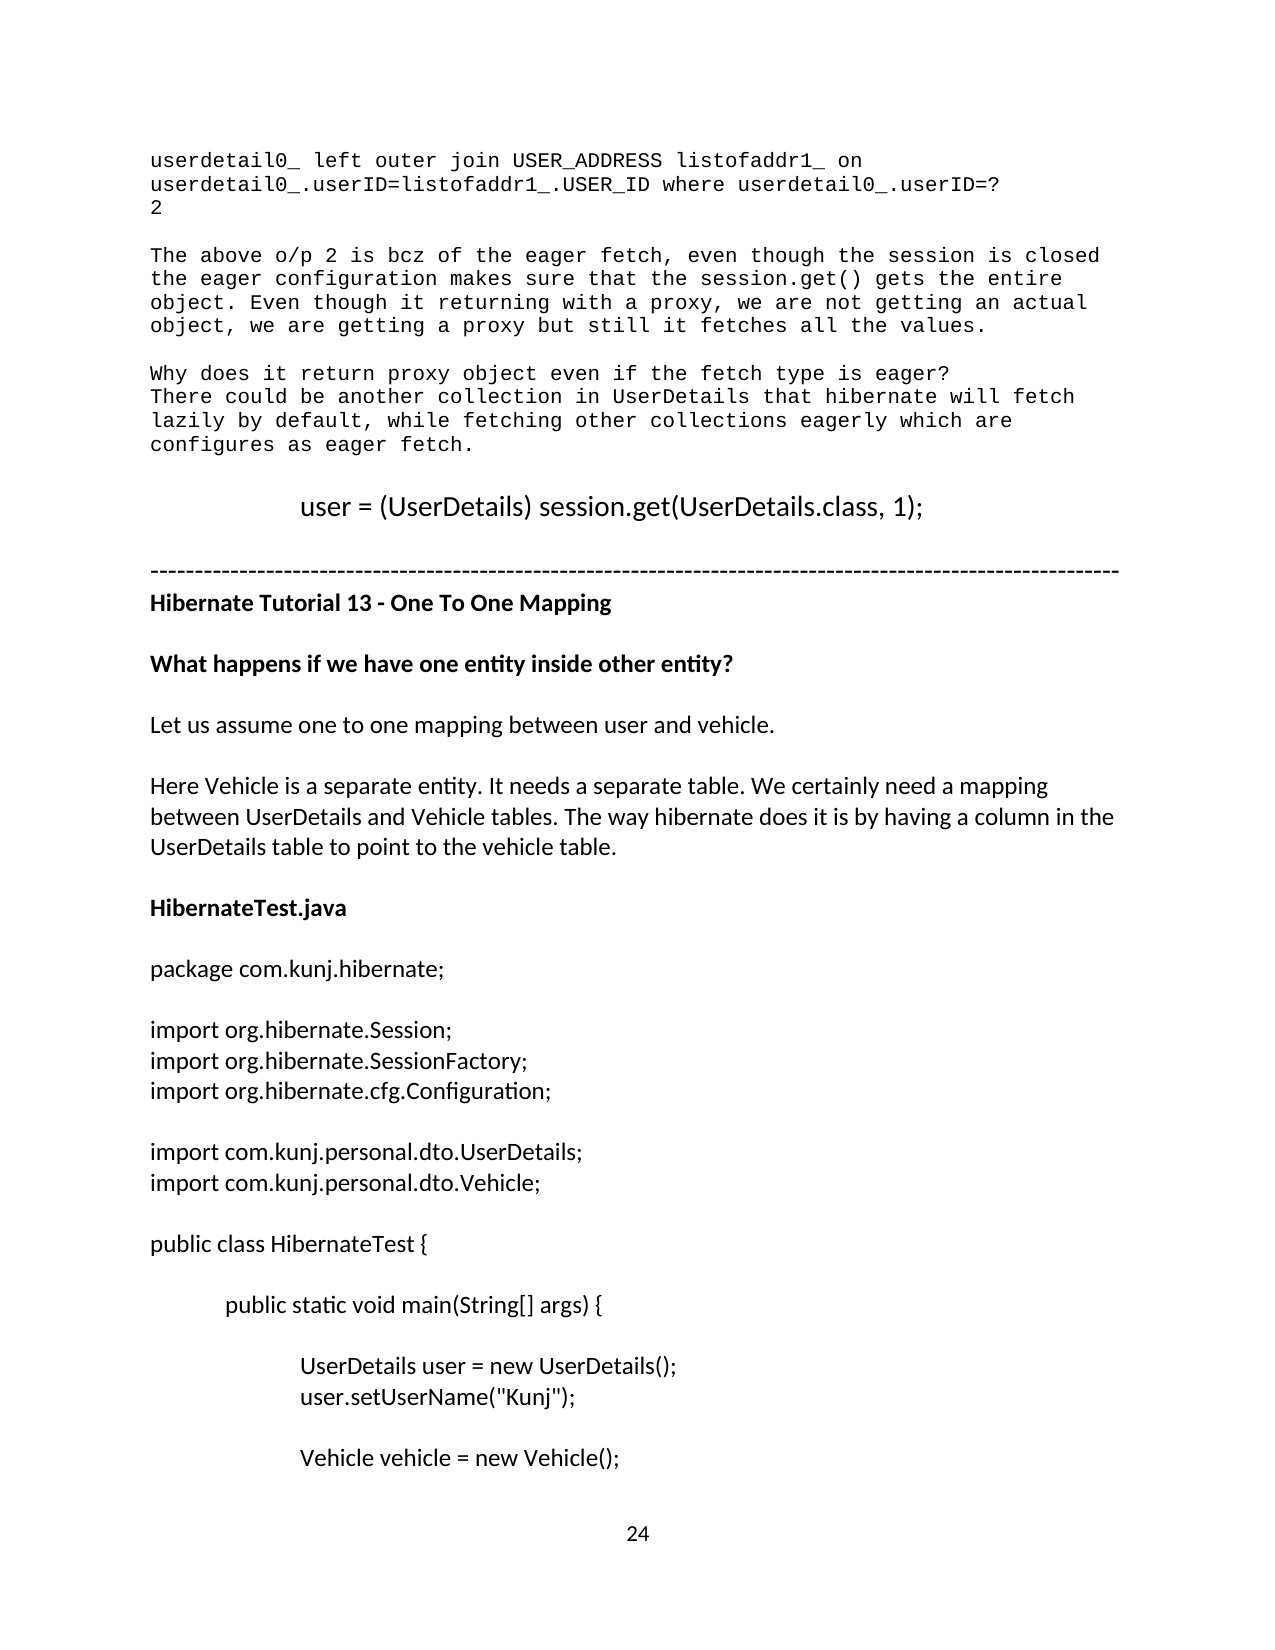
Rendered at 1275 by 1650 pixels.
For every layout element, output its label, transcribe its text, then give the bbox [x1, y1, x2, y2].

text Hibernate Tutorial 13 - One To One Mapping [150, 587, 1125, 618]
text Let us assume one to one mapping between user and vehicle. [150, 709, 1125, 740]
text What happens if we have one entity inside other entity? [150, 648, 1125, 679]
text HibernateTest.java [150, 892, 1125, 923]
text package com.kunj.hibernate; [150, 953, 1125, 984]
text Why does it return proxy object even if the fetch type is eager? [150, 363, 1125, 386]
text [150, 150, 1125, 197]
text Vehicle vehicle = new Vehicle(); [150, 1442, 1125, 1472]
text import com.kunj.personal.dto.UserDetails; [150, 1137, 1125, 1167]
text UserDetails user = new UserDetails(); [150, 1350, 1125, 1381]
text ------------------------------------------------------------------------------------------------------------- [150, 552, 1125, 587]
text user.setUserName("Kunj"); [150, 1381, 1125, 1411]
text import com.kunj.personal.dto.Vehicle; [150, 1167, 1125, 1198]
text Here Vehicle is a separate entity. It needs a separate table. We certainly need a mapping between UserDetails and Vehicle tables. The way hibernate does it is by having a column in the UserDetails table to point to the vehicle table. [150, 770, 1125, 862]
text There could be another collection in UserDetails that hibernate will fetch lazily by default, while fetching other collections eagerly which are configures as eager fetch. [150, 386, 1125, 457]
text import org.hibernate.Session; [150, 1014, 1125, 1045]
text public static void main(String[] args) { [150, 1289, 1125, 1320]
text The above o/p 2 is bcz of the eager fetch, even though the session is closed the eager configuration makes sure that the session.get() gets the entire object. Even though it returning with a proxy, we are not getting an actual object, we are getting a proxy but still it fetches all the values. [150, 244, 1125, 339]
text user = (UserDetails) session.get(UserDetails.class, 1); [150, 488, 1125, 523]
text import org.hibernate.SessionFactory; [150, 1045, 1125, 1076]
text 2 [150, 197, 1125, 221]
text import org.hibernate.cfg.Configuration; [150, 1076, 1125, 1106]
text public class HibernateTest { [150, 1228, 1125, 1259]
